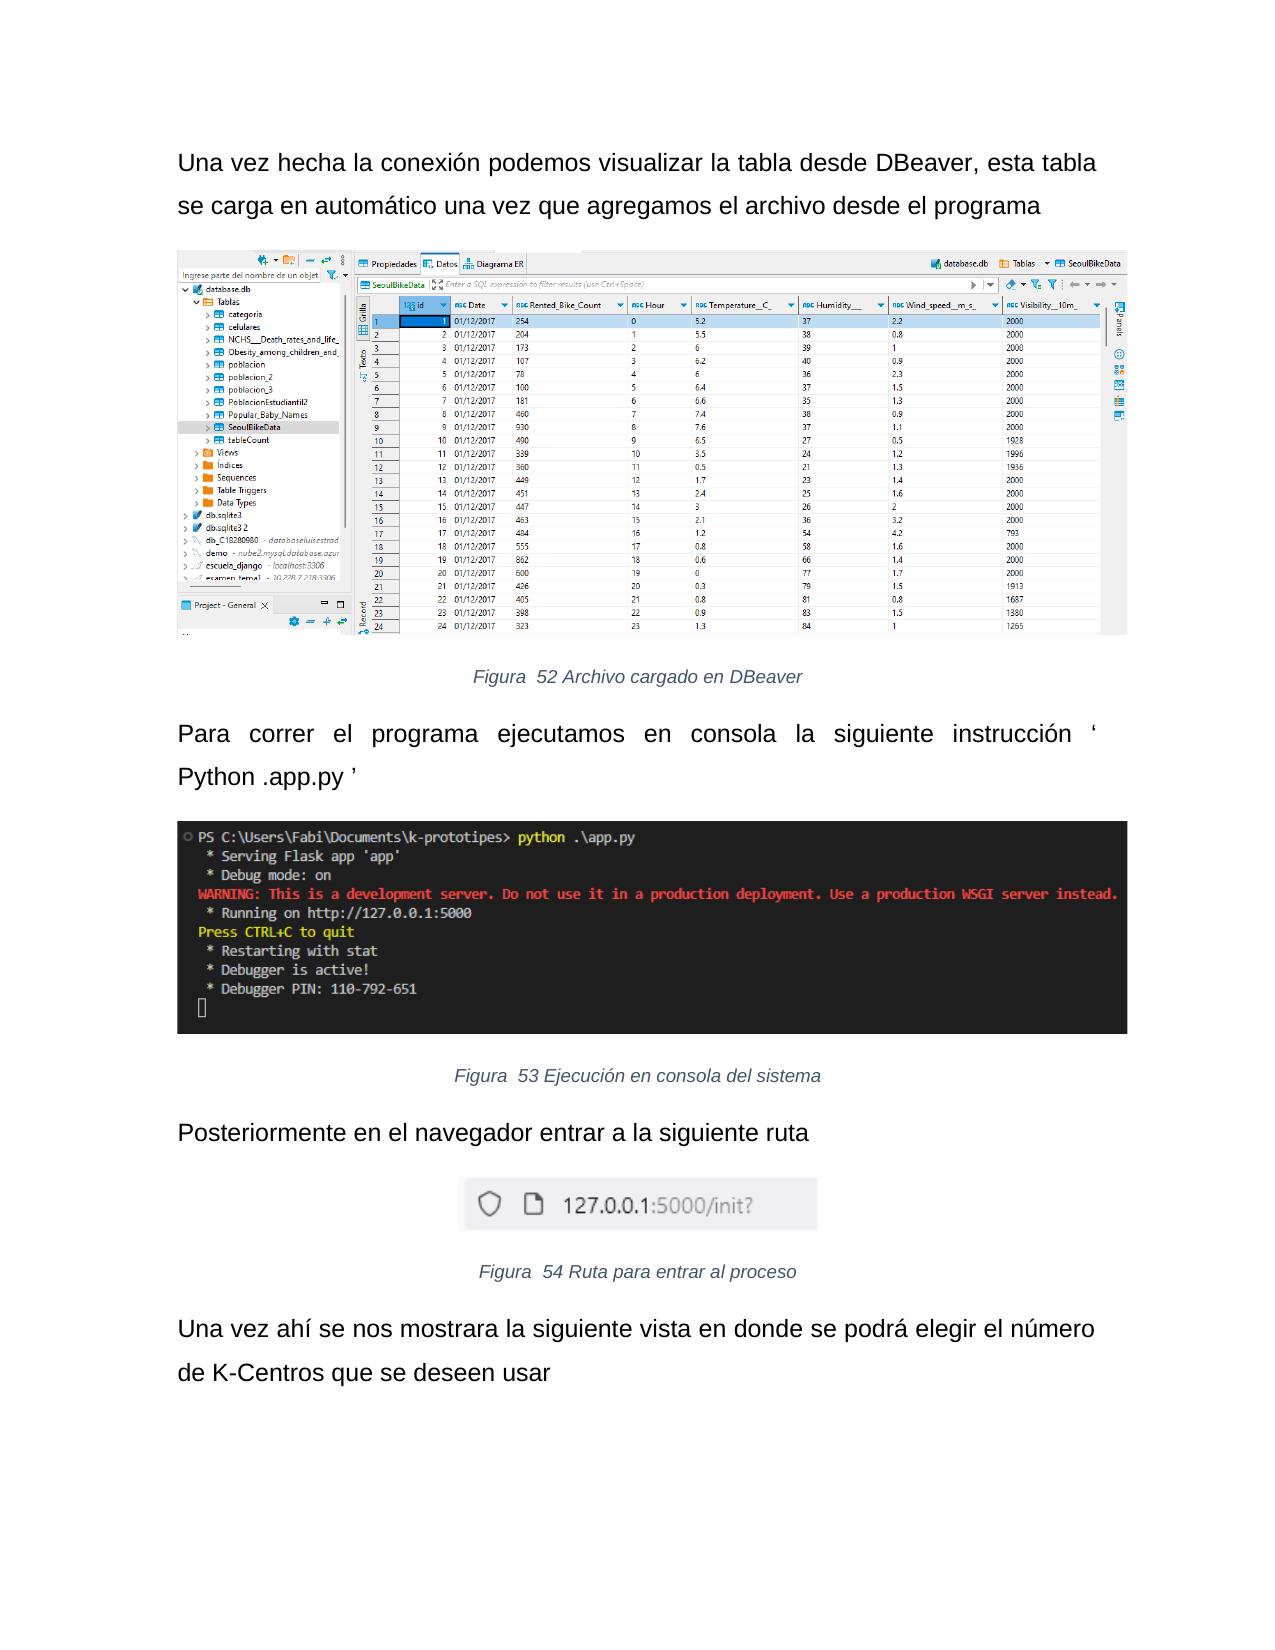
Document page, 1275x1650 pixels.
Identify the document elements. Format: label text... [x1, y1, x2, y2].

picture [177, 250, 1128, 635]
text Figura 54 Ruta para entrar al proceso [177, 1261, 1098, 1283]
text Posteriormente en el navegador entrar a la siguiente ruta [177, 1118, 1098, 1146]
text Una vez ahí se nos mostrara la siguiente vista en donde se podrá elegir el número de K-Centros que se deseen usar [177, 1314, 1098, 1386]
text Para correr el programa ejecutamos en consola la siguiente instrucción ‘ Python .app.py ’ [177, 718, 1098, 790]
text Figura 52 Archivo cargado en DBeaver [177, 665, 1098, 687]
picture [177, 821, 1128, 1034]
text Figura 53 Ejecución en consola del sistema [177, 1064, 1098, 1086]
picture [457, 1177, 818, 1231]
text Una vez hecha la conexión podemos visualizar la tabla desde DBeaver, esta tabla se carga en automático una vez que agregamos el archivo desde el programa [177, 148, 1098, 219]
